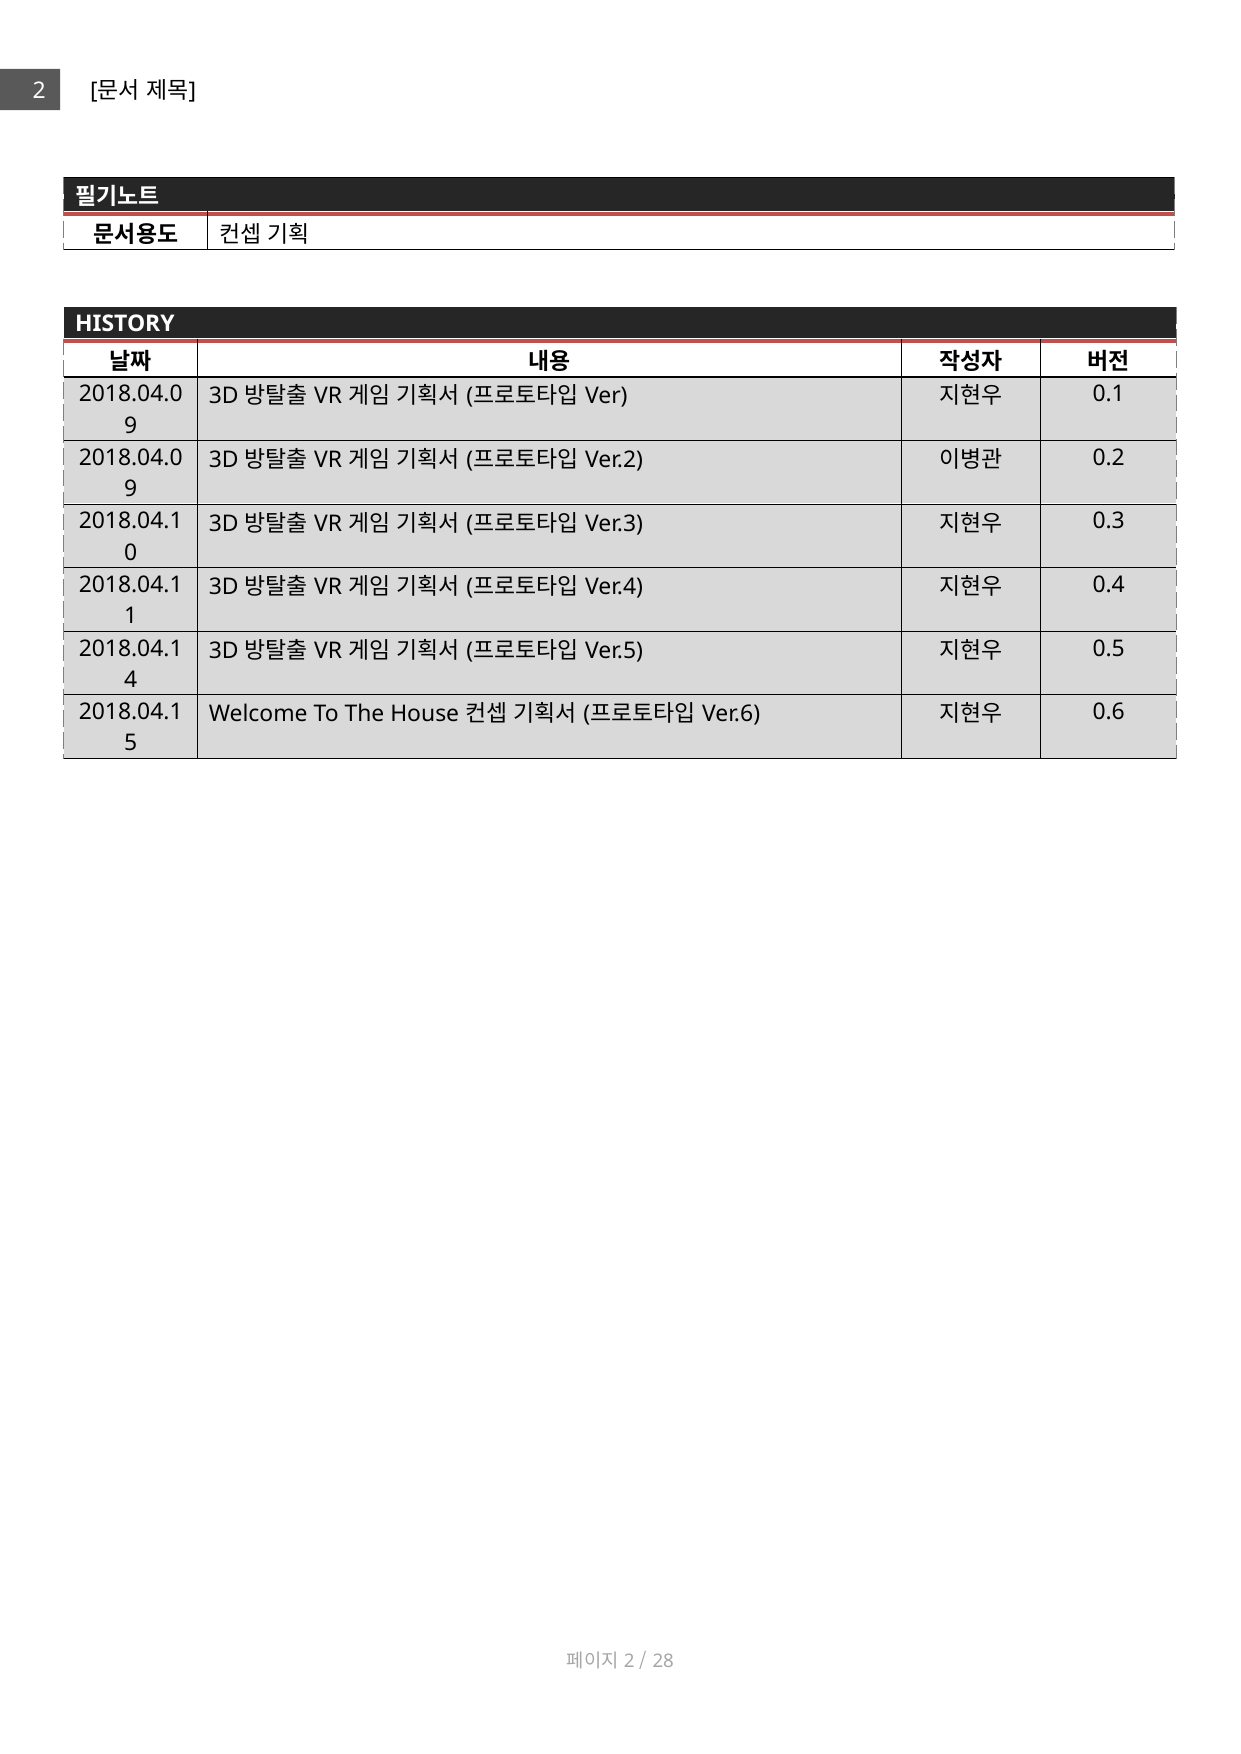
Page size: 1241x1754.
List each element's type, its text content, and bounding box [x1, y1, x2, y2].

table_cell 0.1 [1041, 378, 1176, 440]
table_cell 3D 방탈출 VR 게임 기획서 (프로토타입 Ver.5) [198, 632, 901, 694]
table_cell 3D 방탈출 VR 게임 기획서 (프로토타입 Ver.2) [198, 441, 901, 503]
table_cell 2018.04.09 [64, 441, 197, 503]
table_cell 0.4 [1041, 568, 1176, 631]
table_cell 이병관 [902, 441, 1040, 503]
table_cell 지현우 [902, 378, 1040, 440]
table_cell 2018.04.11 [64, 568, 197, 631]
table_cell 날짜 [64, 343, 197, 376]
table_cell 지현우 [902, 505, 1040, 567]
table_cell 3D 방탈출 VR 게임 기획서 (프로토타입 Ver) [198, 378, 901, 440]
table_cell 3D 방탈출 VR 게임 기획서 (프로토타입 Ver.4) [198, 568, 901, 631]
table_cell 지현우 [902, 632, 1040, 694]
table_cell 0.2 [1041, 441, 1176, 503]
table_cell 0.3 [1041, 505, 1176, 567]
table_cell 2018.04.15 [64, 695, 197, 758]
table_header [1040, 307, 1176, 338]
table_cell 작성자 [902, 343, 1040, 376]
table_cell 0.5 [1041, 632, 1176, 694]
table_cell 0.6 [1041, 695, 1176, 758]
table_cell 지현우 [902, 695, 1040, 758]
table_cell Welcome To The House 컨셉 기획서 (프로토타입 Ver.6) [198, 695, 901, 758]
table_cell 지현우 [902, 568, 1040, 631]
table_cell 2018.04.09 [64, 378, 197, 440]
table_cell 문서용도 [64, 216, 207, 249]
table_cell 2018.04.14 [64, 632, 197, 694]
table_cell 2018.04.10 [64, 505, 197, 567]
table_cell 3D 방탈출 VR 게임 기획서 (프로토타입 Ver.3) [198, 505, 901, 567]
table_cell 컨셉 기획 [208, 216, 1175, 249]
table_header HISTORY [64, 307, 1040, 338]
table_cell 버전 [1041, 343, 1176, 376]
table_header 필기노트 [64, 178, 1175, 211]
table_cell 내용 [198, 343, 901, 376]
